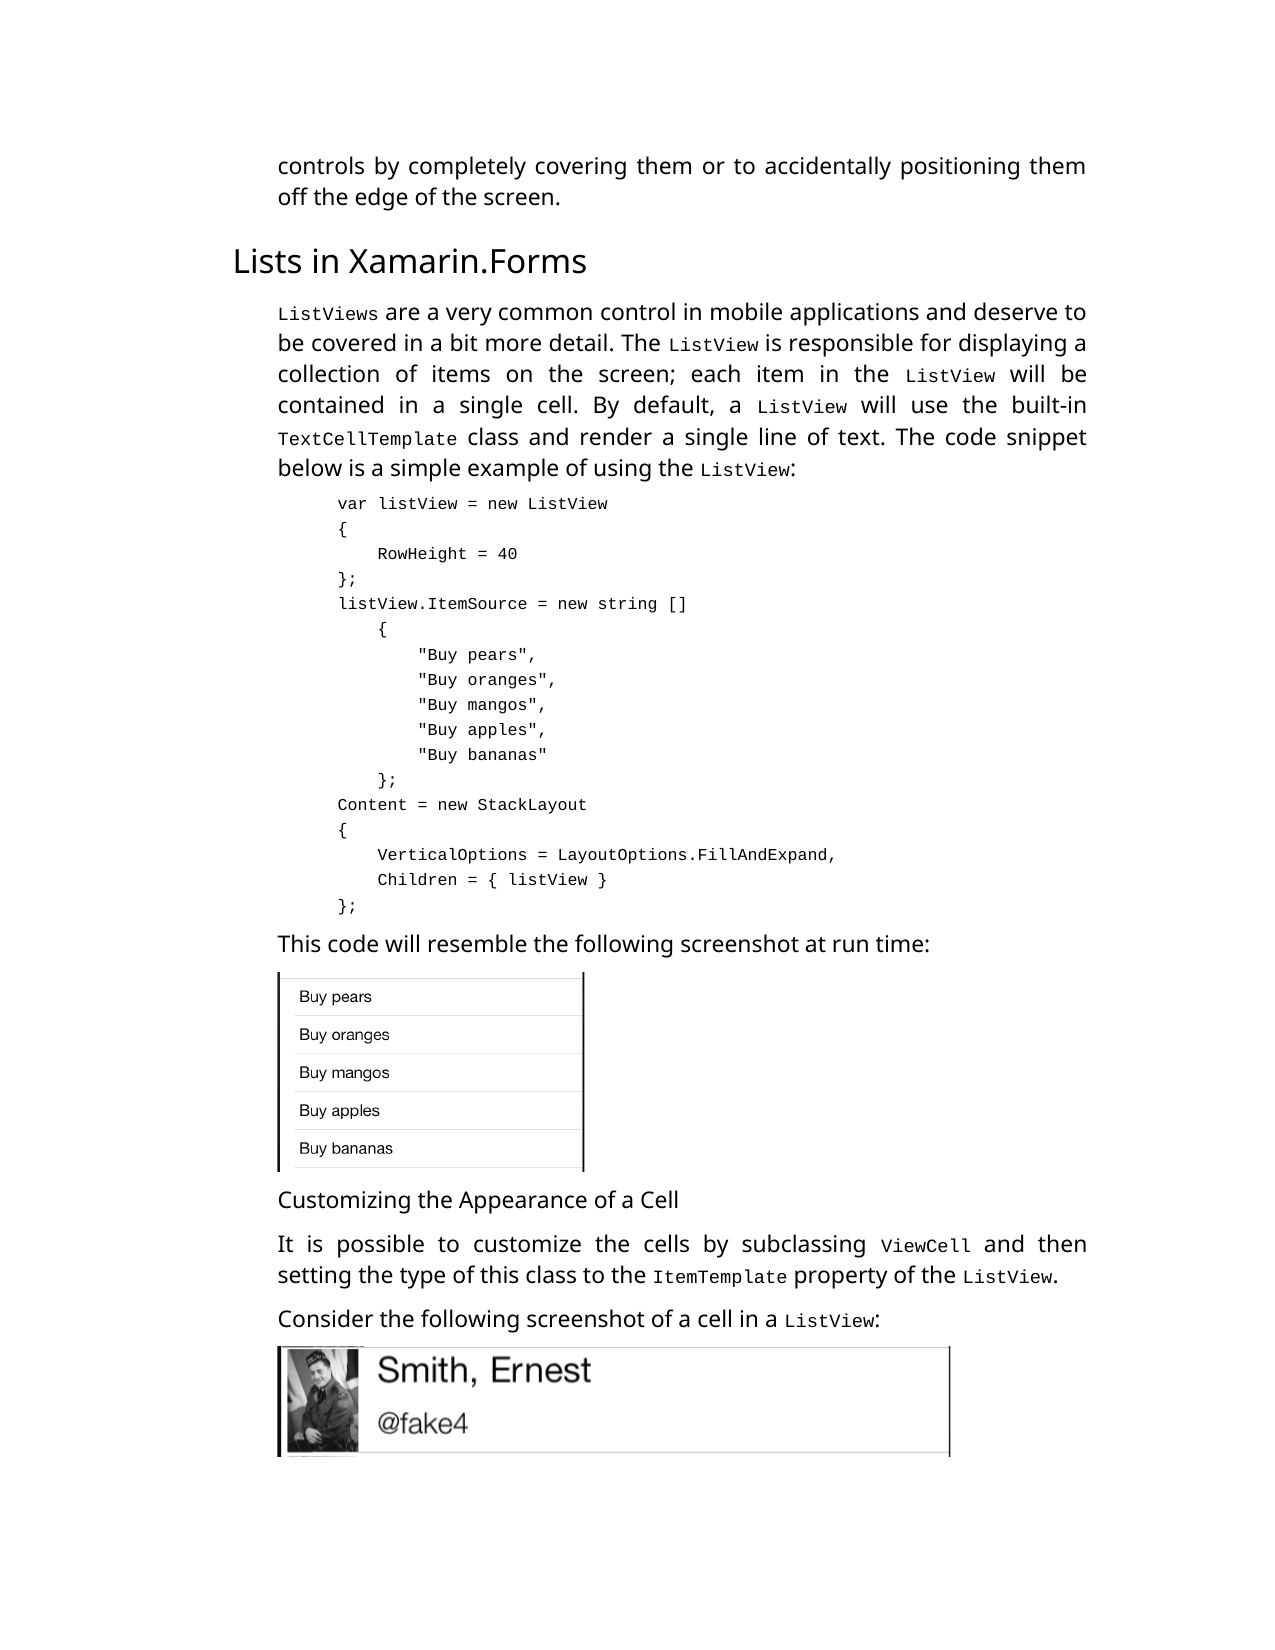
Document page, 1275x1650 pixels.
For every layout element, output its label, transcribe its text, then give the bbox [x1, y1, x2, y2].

text ListViews are a very common control in mobile applications and deserve to be covered in a bit more detail. The ListView is responsible for displaying a collection of items on the screen; each item in the ListView will be contained in a single cell. By default, a ListView will use the built-in TextCellTemplate class and render a single line of text. The code snippet below is a simple example of using the ListView: [277, 295, 1087, 483]
text RowHeight = 40 [337, 546, 1087, 564]
text VerticalOptions = LayoutOptions.FillAndExpand, [337, 847, 1087, 866]
text { [337, 822, 1087, 841]
text This code will resemble the following screenshot at run time: [277, 928, 1087, 960]
text { [337, 521, 1087, 539]
picture [277, 972, 585, 1172]
text "Buy oranges", [337, 671, 1087, 690]
text It is possible to customize the cells by subclassing ViewCell and then setting the type of this class to the ItemTemplate property of the ListView. [277, 1227, 1087, 1290]
subtitle Lists in Xamarin.Forms [232, 237, 1087, 283]
subtitle Customizing the Appearance of a Cell [277, 1184, 1087, 1215]
text }; [337, 772, 1087, 790]
text "Buy pears", [337, 646, 1087, 665]
text { [337, 621, 1087, 640]
text var listView = new ListView [337, 495, 1087, 514]
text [277, 150, 1087, 212]
text "Buy bananas" [337, 746, 1087, 765]
text }; [337, 897, 1087, 916]
text Children = { listView } [337, 872, 1087, 891]
text Content = new StackLayout [337, 797, 1087, 816]
picture [277, 1346, 951, 1457]
text "Buy mangos", [337, 696, 1087, 715]
text Consider the following screenshot of a cell in a ListView: [277, 1302, 1087, 1334]
text }; [337, 571, 1087, 589]
text "Buy apples", [337, 721, 1087, 740]
text listView.ItemSource = new string [] [337, 596, 1087, 615]
